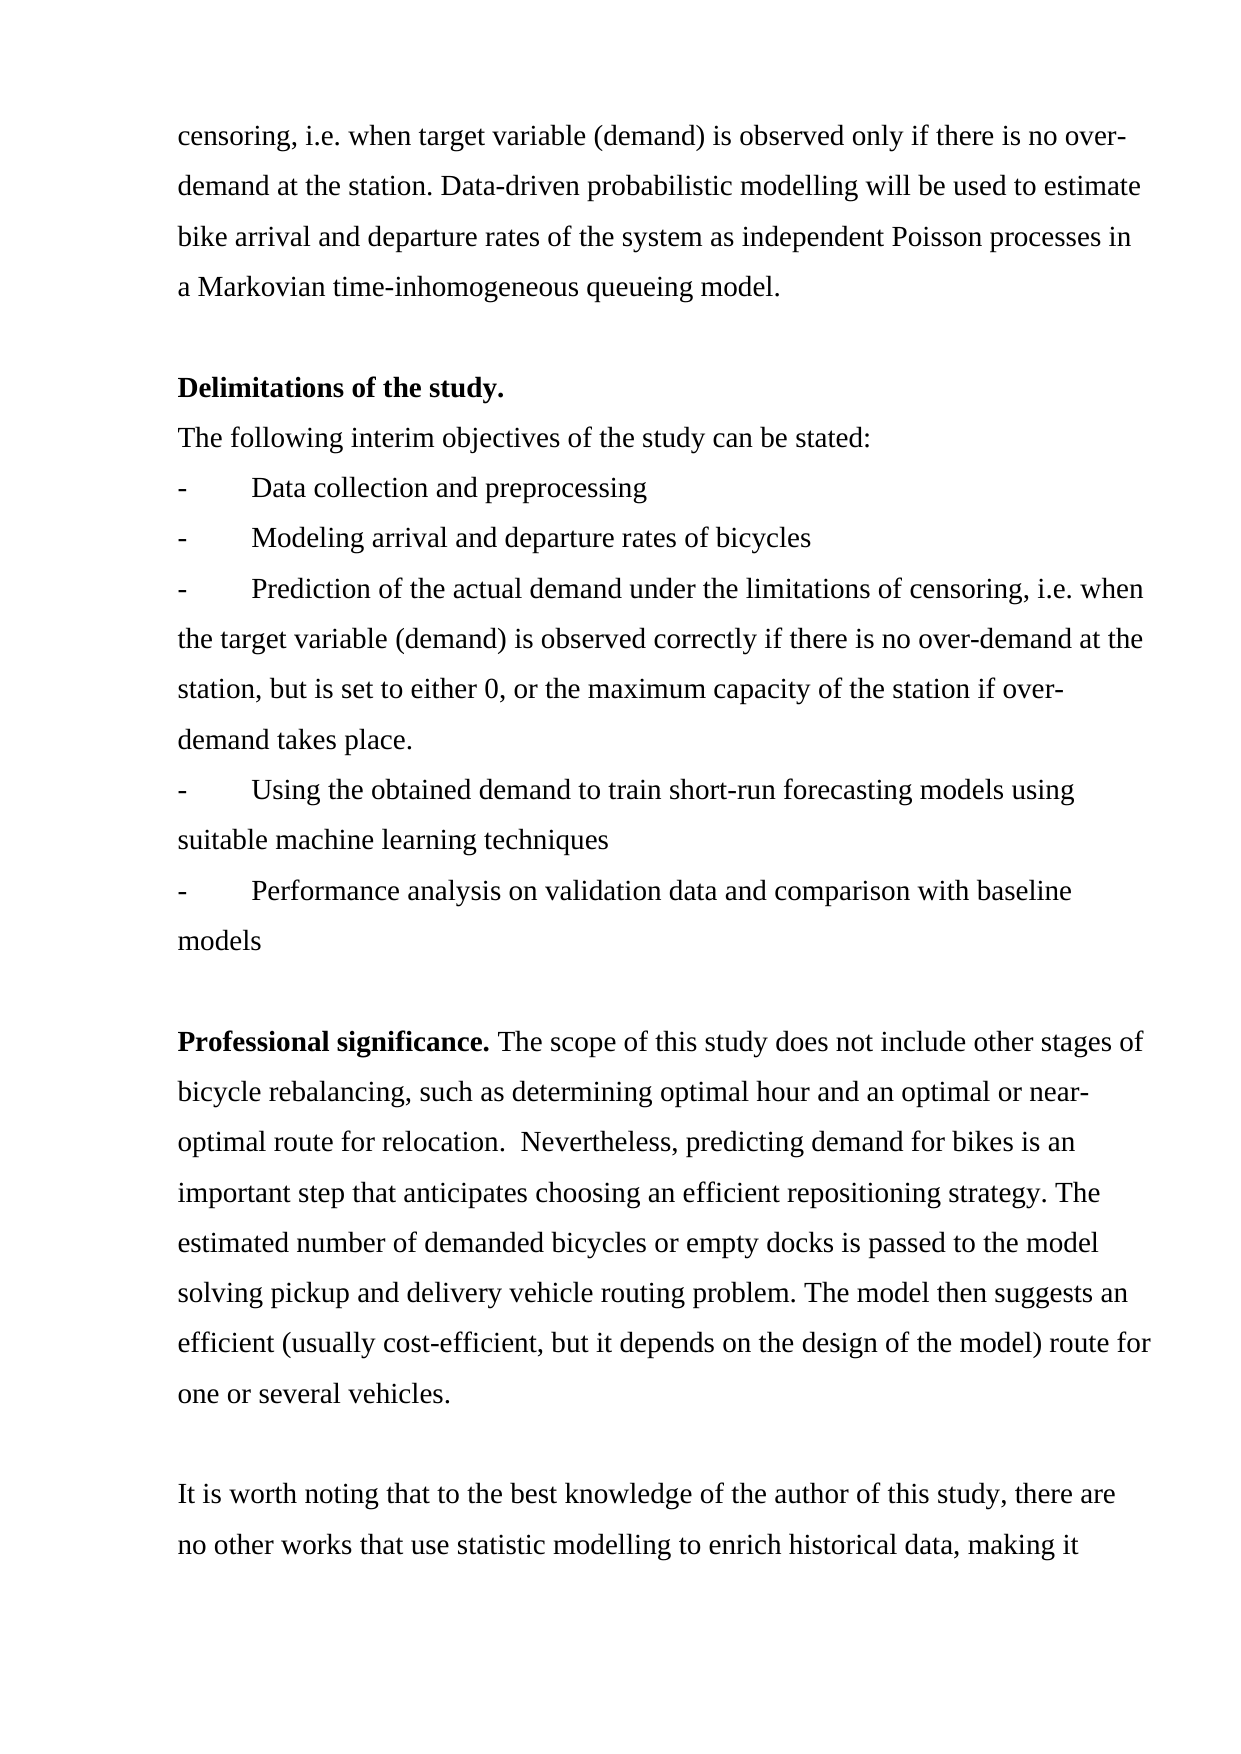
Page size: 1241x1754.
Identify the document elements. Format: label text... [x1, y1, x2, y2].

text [177, 1477, 1152, 1560]
text Professional significance. The scope of this study does not include other stages of bicycle rebalancing, such as determining optimal hour and an optimal or near-optimal route for relocation. Nevertheless, predicting demand for bikes is an important step that anticipates choosing an efficient repositioning strategy. The estimated number of demanded bicycles or empty docks is passed to the model solving pickup and delivery vehicle routing problem. The model then suggests an efficient (usually cost-efficient, but it depends on the design of the model) route for one or several vehicles. [177, 1024, 1152, 1409]
text The following interim objectives of the study can be stated: [177, 420, 1152, 453]
text - Performance analysis on validation data and comparison with baseline models [177, 873, 1152, 957]
text - Using the obtained demand to train short-run forecasting models using suitable machine learning techniques [177, 772, 1152, 856]
text - Prediction of the actual demand under the limitations of censoring, i.e. when the target variable (demand) is observed correctly if there is no over-demand at the station, but is set to either 0, or the maximum capacity of the station if over-demand takes place. [177, 571, 1152, 755]
text Delimitations of the study. [177, 370, 1152, 403]
text - Data collection and preprocessing [177, 470, 1152, 504]
text - Modeling arrival and departure rates of bicycles [177, 521, 1152, 554]
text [177, 118, 1152, 303]
